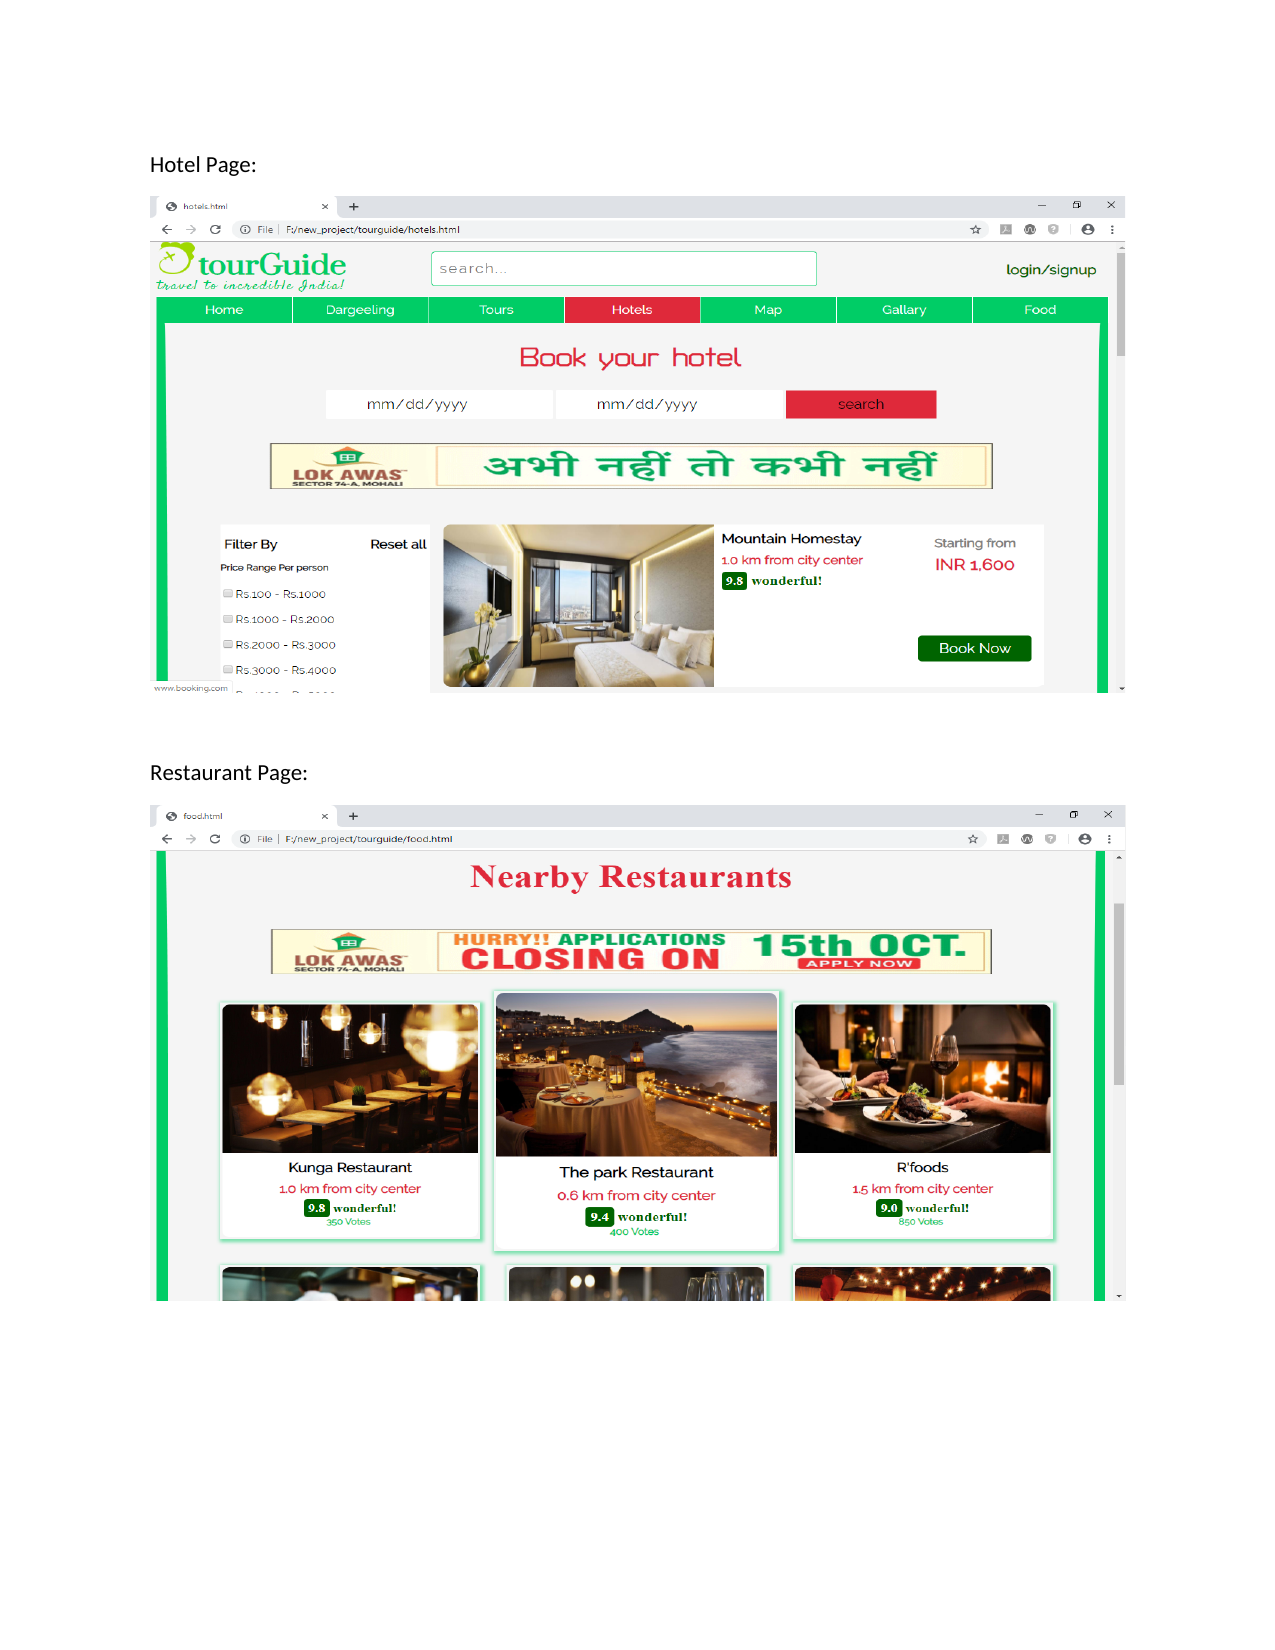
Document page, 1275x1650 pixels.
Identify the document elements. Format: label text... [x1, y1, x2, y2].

text Restaurant Page: [150, 758, 1125, 786]
picture [150, 805, 1125, 1301]
text Hotel Page: [150, 150, 1125, 178]
picture [150, 196, 1125, 693]
